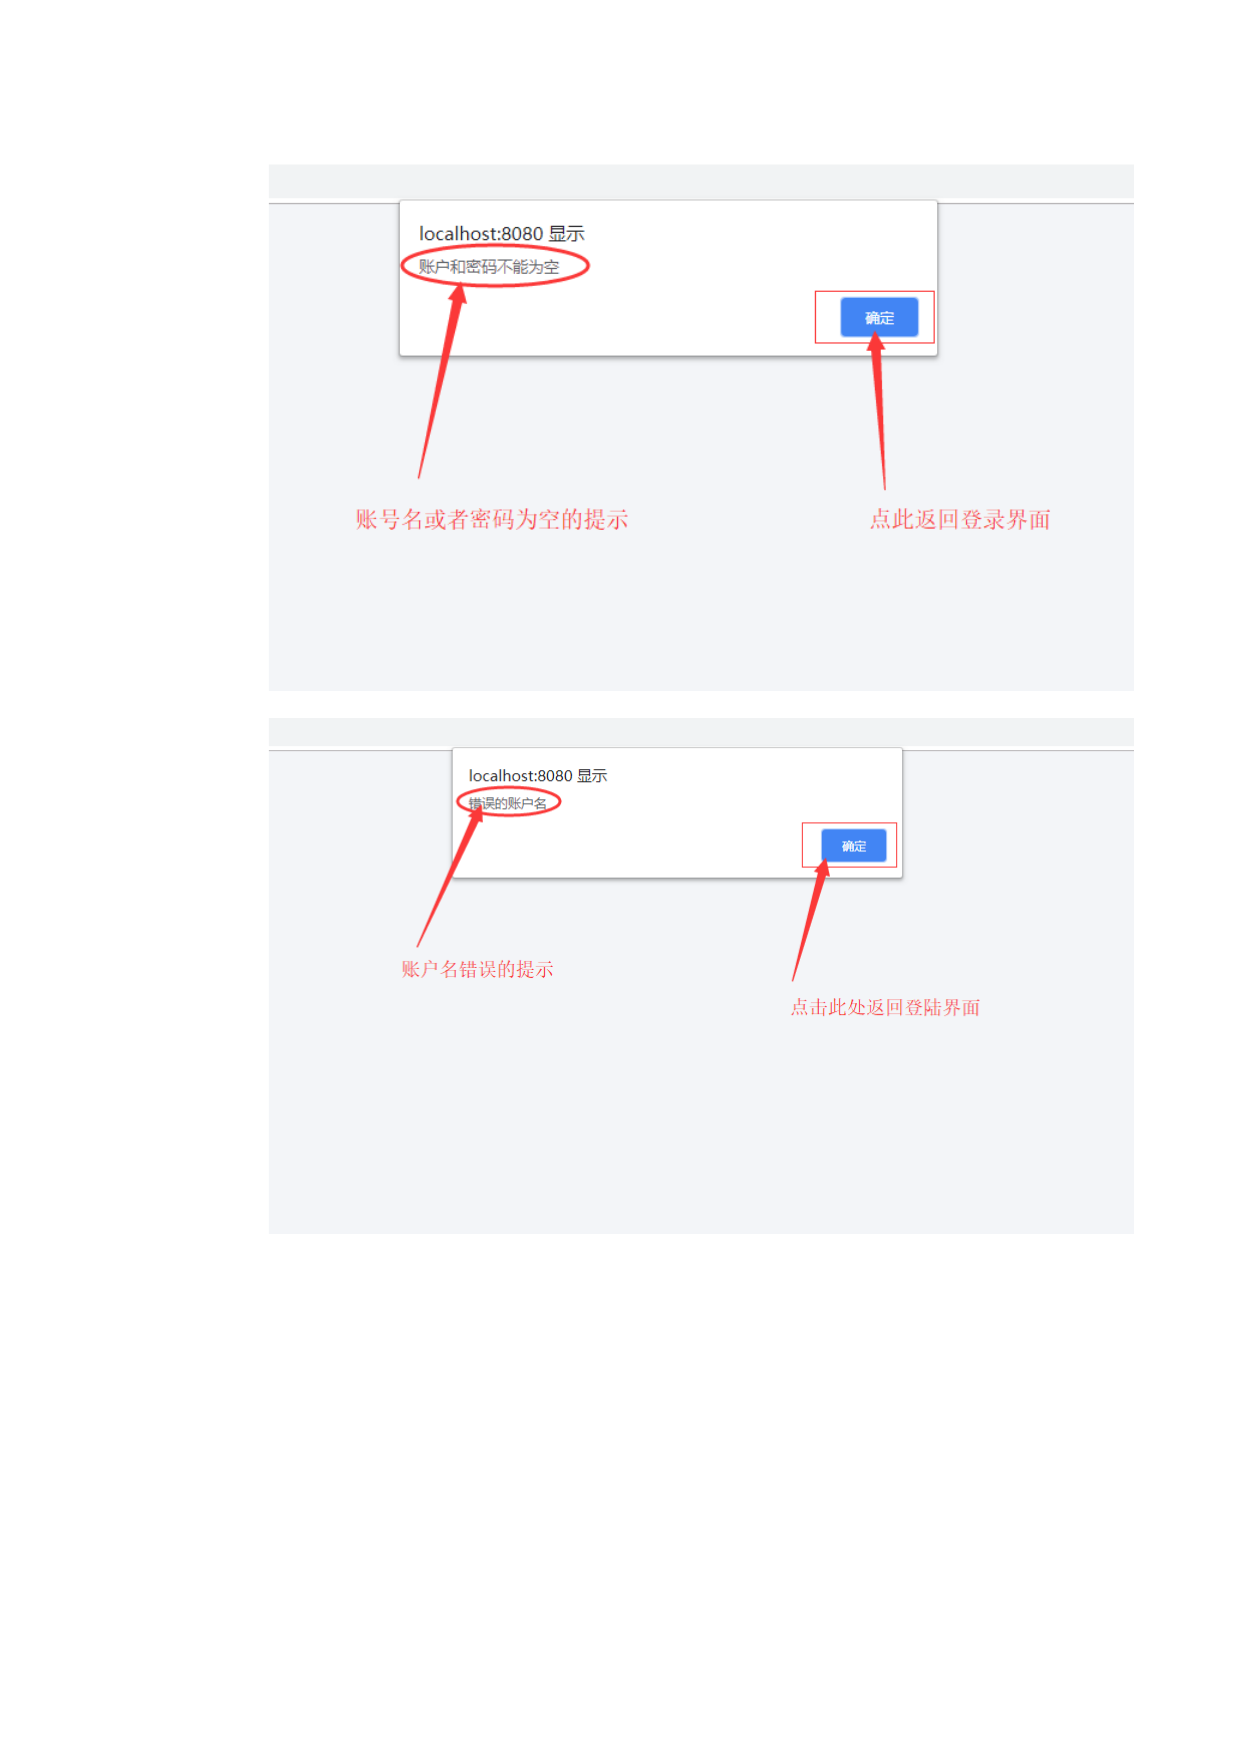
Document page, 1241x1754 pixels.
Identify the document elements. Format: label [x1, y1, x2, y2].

picture [268, 714, 1134, 1234]
picture [268, 162, 1134, 691]
